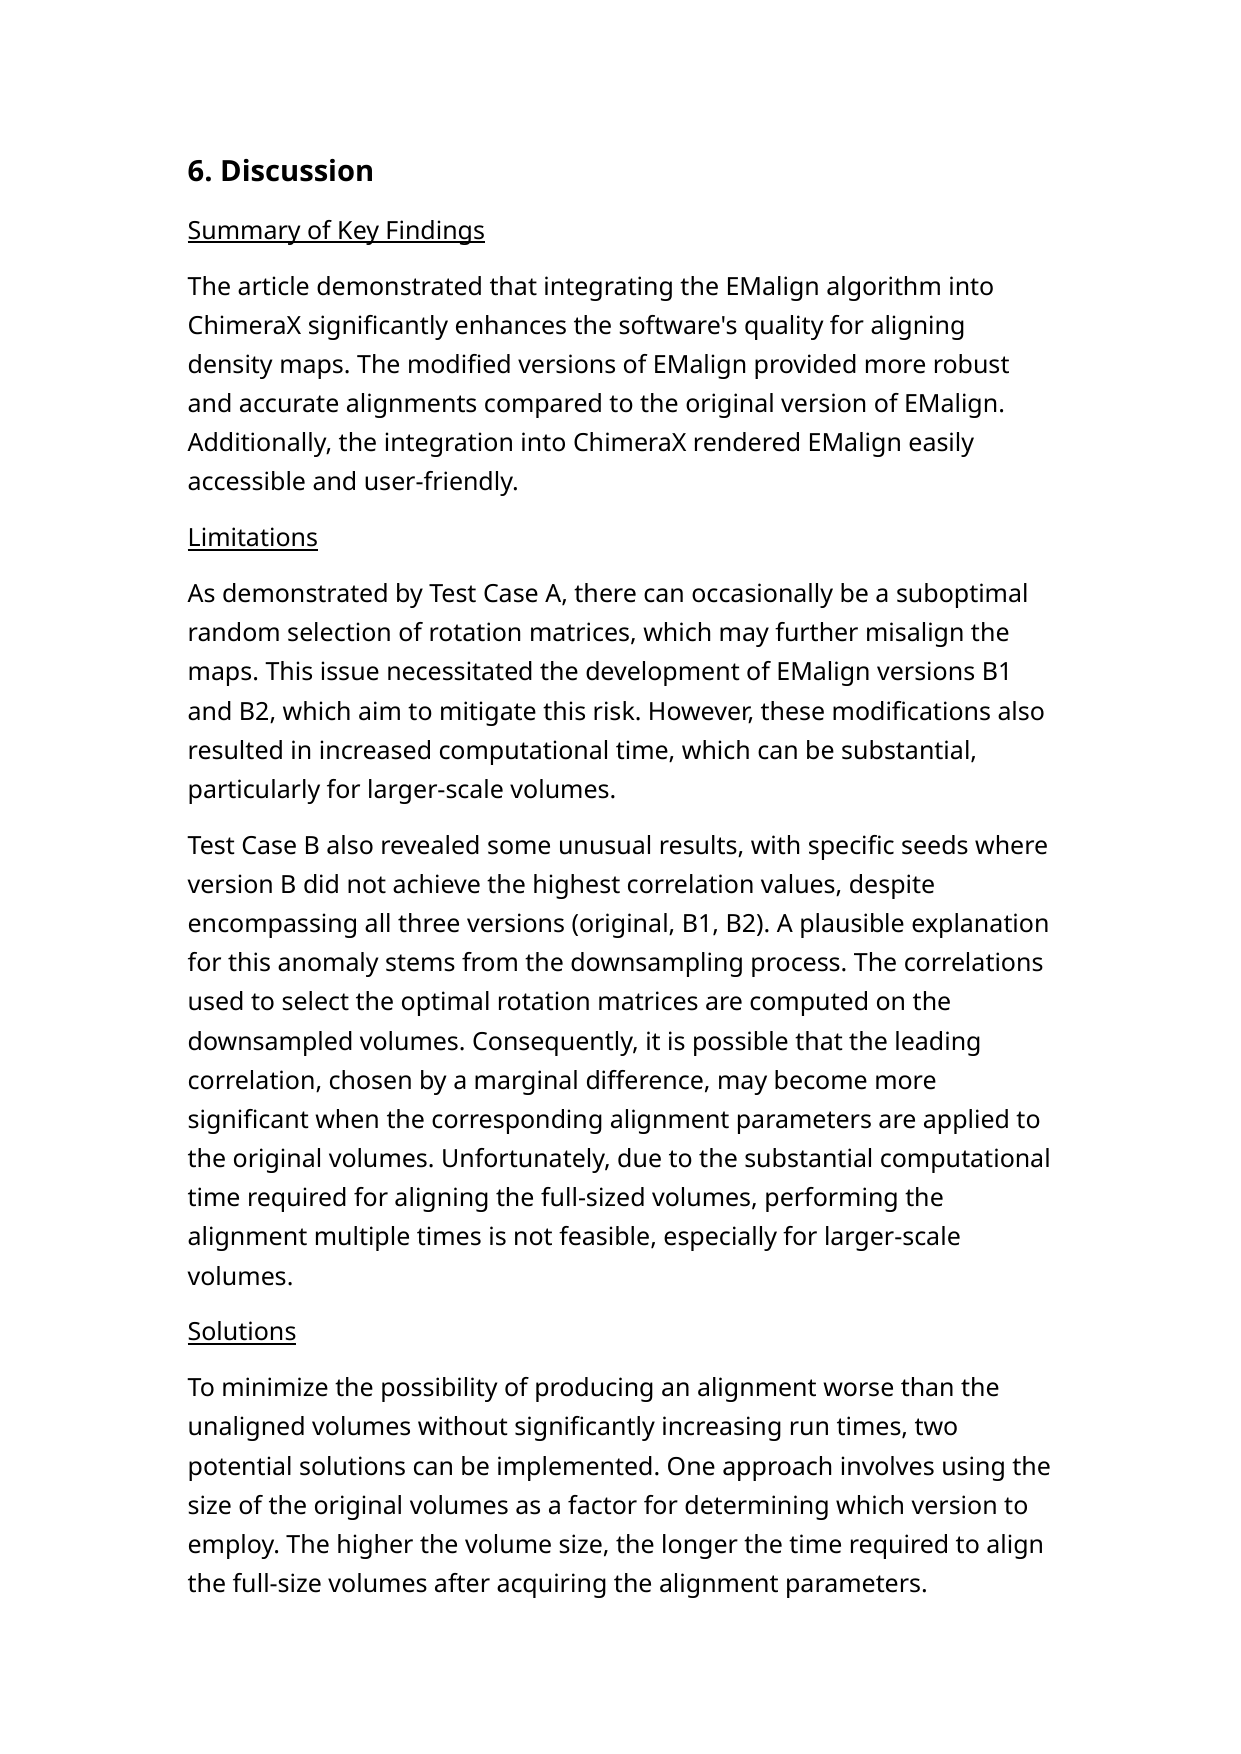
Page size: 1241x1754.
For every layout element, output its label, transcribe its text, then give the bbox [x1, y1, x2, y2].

text Summary of Key Findings [187, 212, 1053, 246]
text Limitations [187, 520, 1053, 554]
text Solutions [187, 1314, 1053, 1348]
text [187, 1370, 1053, 1600]
text 6. Discussion [187, 150, 1053, 190]
text As demonstrated by Test Case A, there can occasionally be a suboptimal random selection of rotation matrices, which may further misalign the maps. This issue necessitated the development of EMalign versions B1 and B2, which aim to mitigate this risk. However, these modifications also resulted in increased computational time, which can be substantial, particularly for larger-scale volumes. [187, 576, 1053, 806]
text Test Case B also revealed some unusual results, with specific seeds where version B did not achieve the highest correlation values, despite encompassing all three versions (original, B1, B2). A plausible explanation for this anomaly stems from the downsampling process. The correlations used to select the optimal rotation matrices are computed on the downsampled volumes. Consequently, it is possible that the leading correlation, chosen by a marginal difference, may become more significant when the corresponding alignment parameters are applied to the original volumes. Unfortunately, due to the substantial computational time required for aligning the full-sized volumes, performing the alignment multiple times is not feasible, especially for larger-scale volumes. [187, 827, 1053, 1292]
text The article demonstrated that integrating the EMalign algorithm into ChimeraX significantly enhances the software's quality for aligning density maps. The modified versions of EMalign provided more robust and accurate alignments compared to the original version of EMalign. Additionally, the integration into ChimeraX rendered EMalign easily accessible and user-friendly. [187, 268, 1053, 498]
